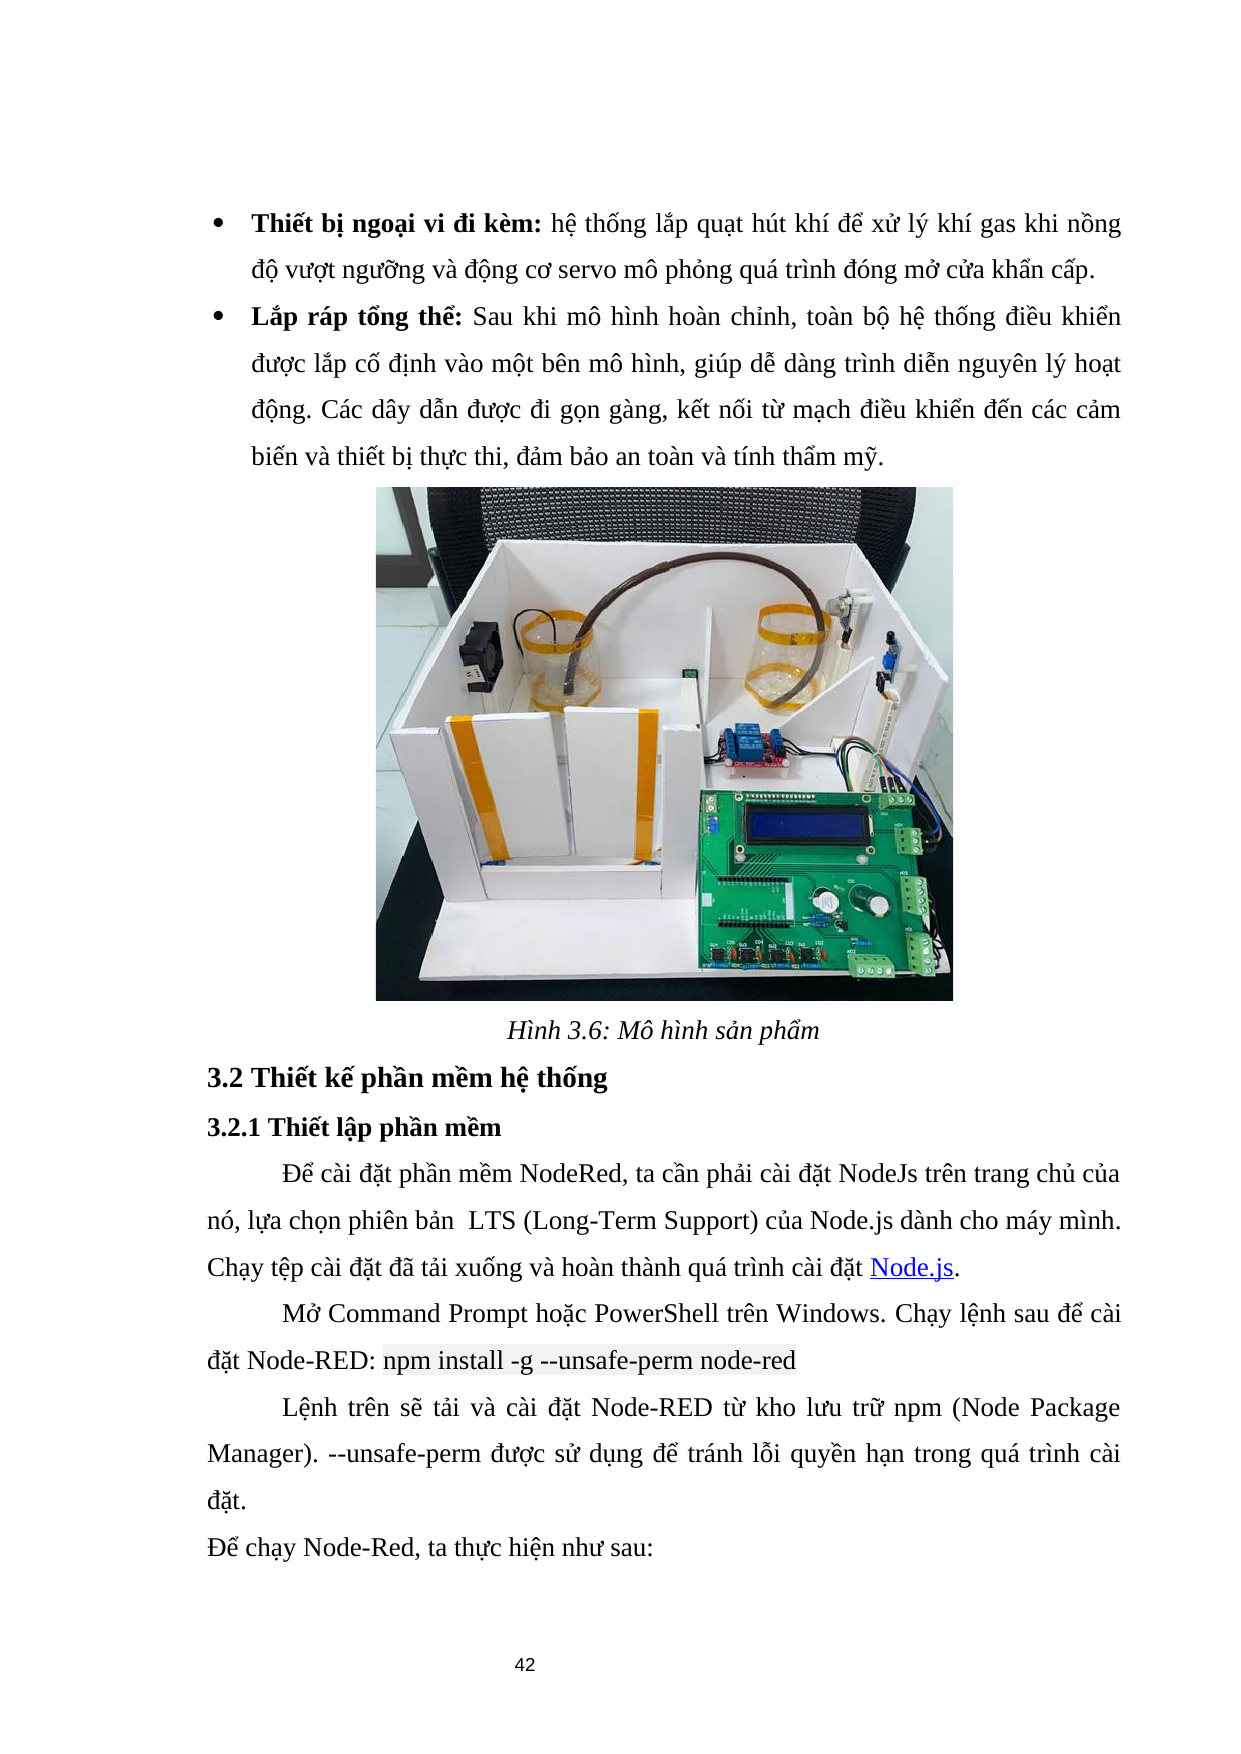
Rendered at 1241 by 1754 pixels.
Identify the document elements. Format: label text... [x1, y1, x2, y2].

text Lệnh trên sẽ tải và cài đặt Node-RED từ kho lưu trữ npm (Node Package Manager). --unsafe-perm được sử dụng để tránh lỗi quyền hạn trong quá trình cài đặt. [207, 1391, 1122, 1515]
list Thiết bị ngoại vi đi kèm: hệ thống lắp quạt hút khí để xử lý khí gas khi nồng độ vượt ngưỡng và động cơ servo mô phỏng quá trình đóng mở cửa khẩn cấp. [214, 207, 1122, 285]
picture [375, 487, 954, 1001]
list Lắp ráp tổng thể: Sau khi mô hình hoàn chỉnh, toàn bộ hệ thống điều khiển được lắp cố định vào một bên mô hình, giúp dễ dàng trình diễn nguyên lý hoạt động. Các dây dẫn được đi gọn gàng, kết nối từ mạch điều khiển đến các cảm biến và thiết bị thực thi, đảm bảo an toàn và tính thẩm mỹ. [214, 300, 1122, 471]
text Để cài đặt phần mềm NodeRed, ta cần phải cài đặt NodeJs trên trang chủ của nó, lựa chọn phiên bản LTS (Long-Term Support) của Node.js dành cho máy mình. Chạy tệp cài đặt đã tải xuống và hoàn thành quá trình cài đặt Node.js. [207, 1157, 1122, 1282]
text Để chạy Node-Red, ta thực hiện như sau: [207, 1531, 1122, 1562]
text Mở Command Prompt hoặc PowerShell trên Windows. Chạy lệnh sau để cài đặt Node-RED: npm install -g --unsafe-perm node-red [207, 1297, 1122, 1375]
text 3.2.1 Thiết lập phần mềm [207, 1111, 1122, 1142]
text Hình 3.6: Mô hình sản phẩm [207, 1014, 1122, 1045]
text 3.2 Thiết kế phần mềm hệ thống [207, 1061, 1122, 1094]
